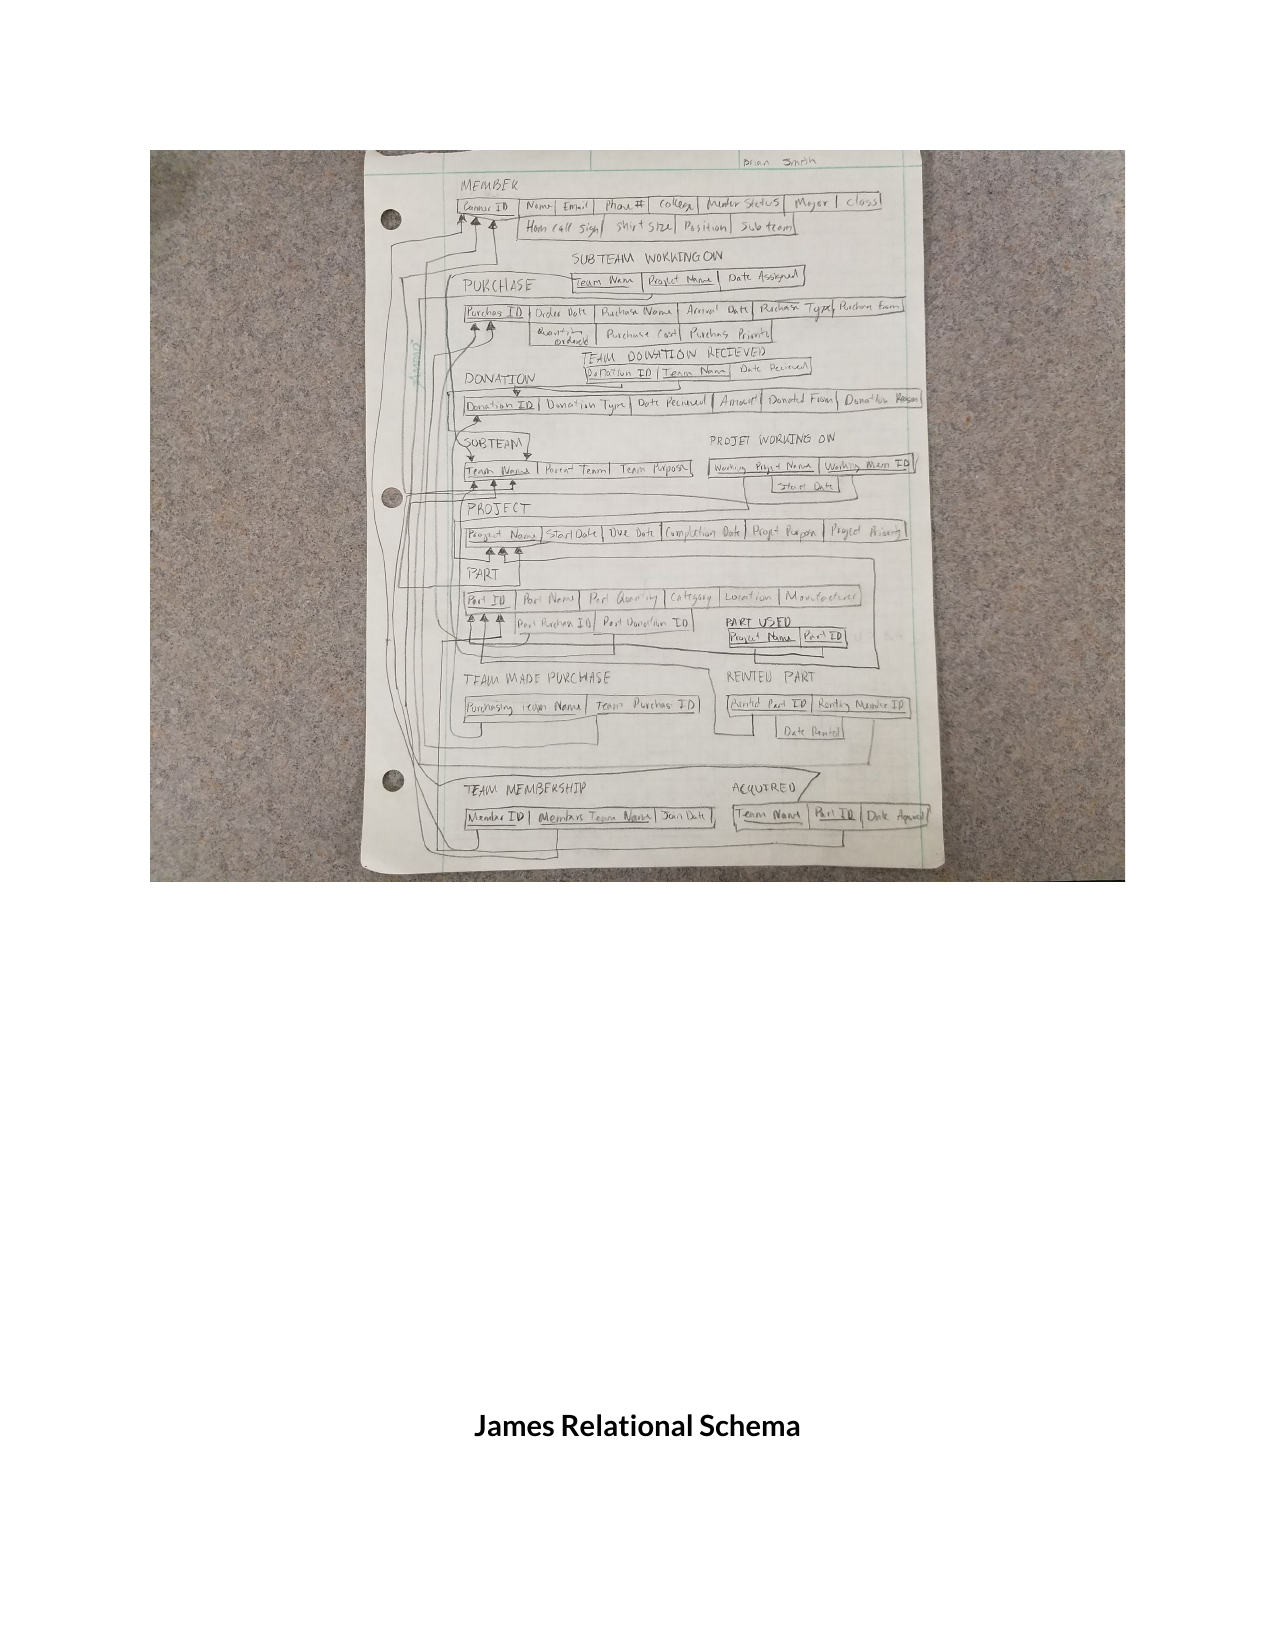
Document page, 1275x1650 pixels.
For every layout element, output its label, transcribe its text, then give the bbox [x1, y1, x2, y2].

text James Relational Schema [150, 1408, 1125, 1443]
picture [150, 150, 1125, 882]
